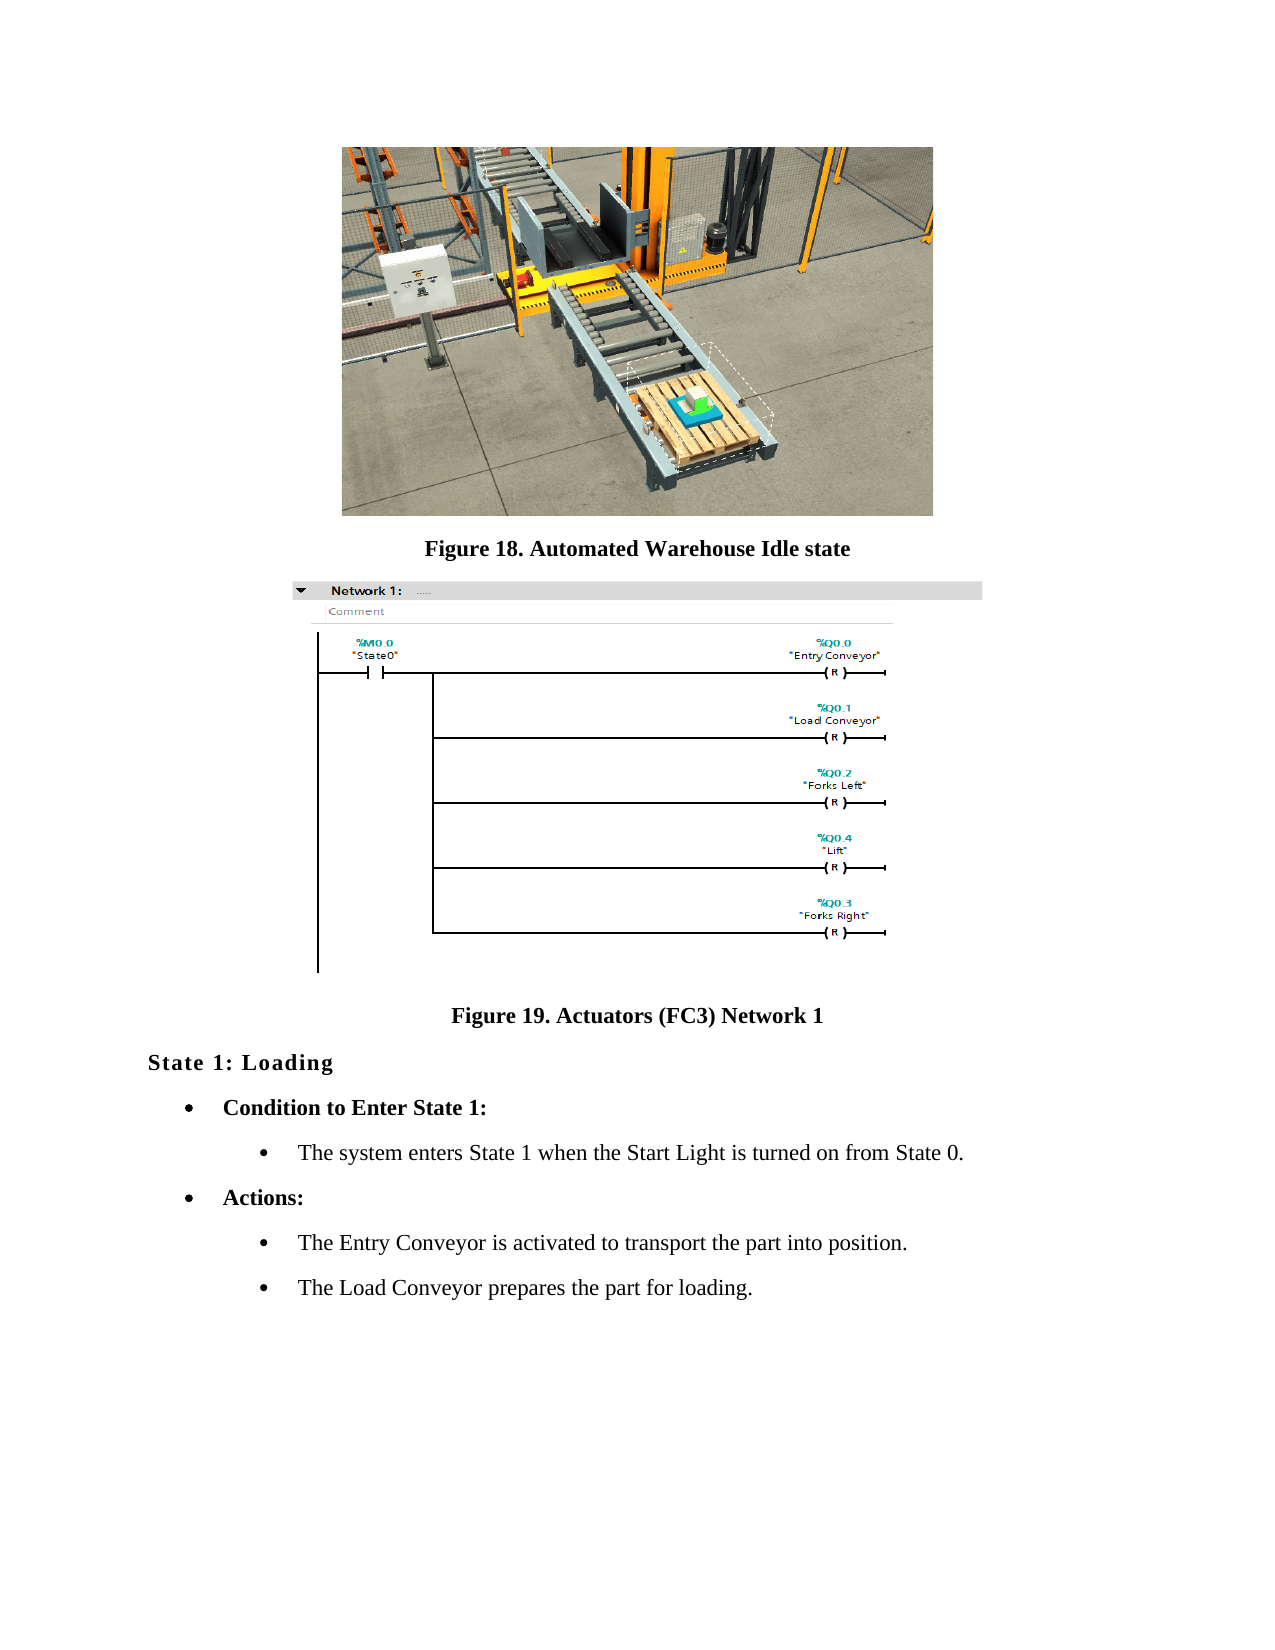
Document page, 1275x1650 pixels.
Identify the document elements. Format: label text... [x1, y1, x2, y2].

list The Load Conveyor prepares the part for loading. [260, 1274, 1127, 1301]
text Figure 19. Actuators (FC3) Network 1 [148, 1002, 1127, 1028]
picture [341, 147, 934, 516]
list Condition to Enter State 1: [185, 1094, 1127, 1120]
list The Entry Conveyor is activated to transport the part into position. [260, 1229, 1127, 1256]
picture [292, 581, 983, 983]
subtitle State 1: Loading [148, 1049, 1127, 1075]
list The system enters State 1 when the Start Light is turned on from State 0. [260, 1139, 1127, 1166]
list Actions: [185, 1184, 1127, 1211]
text Figure 18. Automated Warehouse Idle state [148, 534, 1127, 561]
